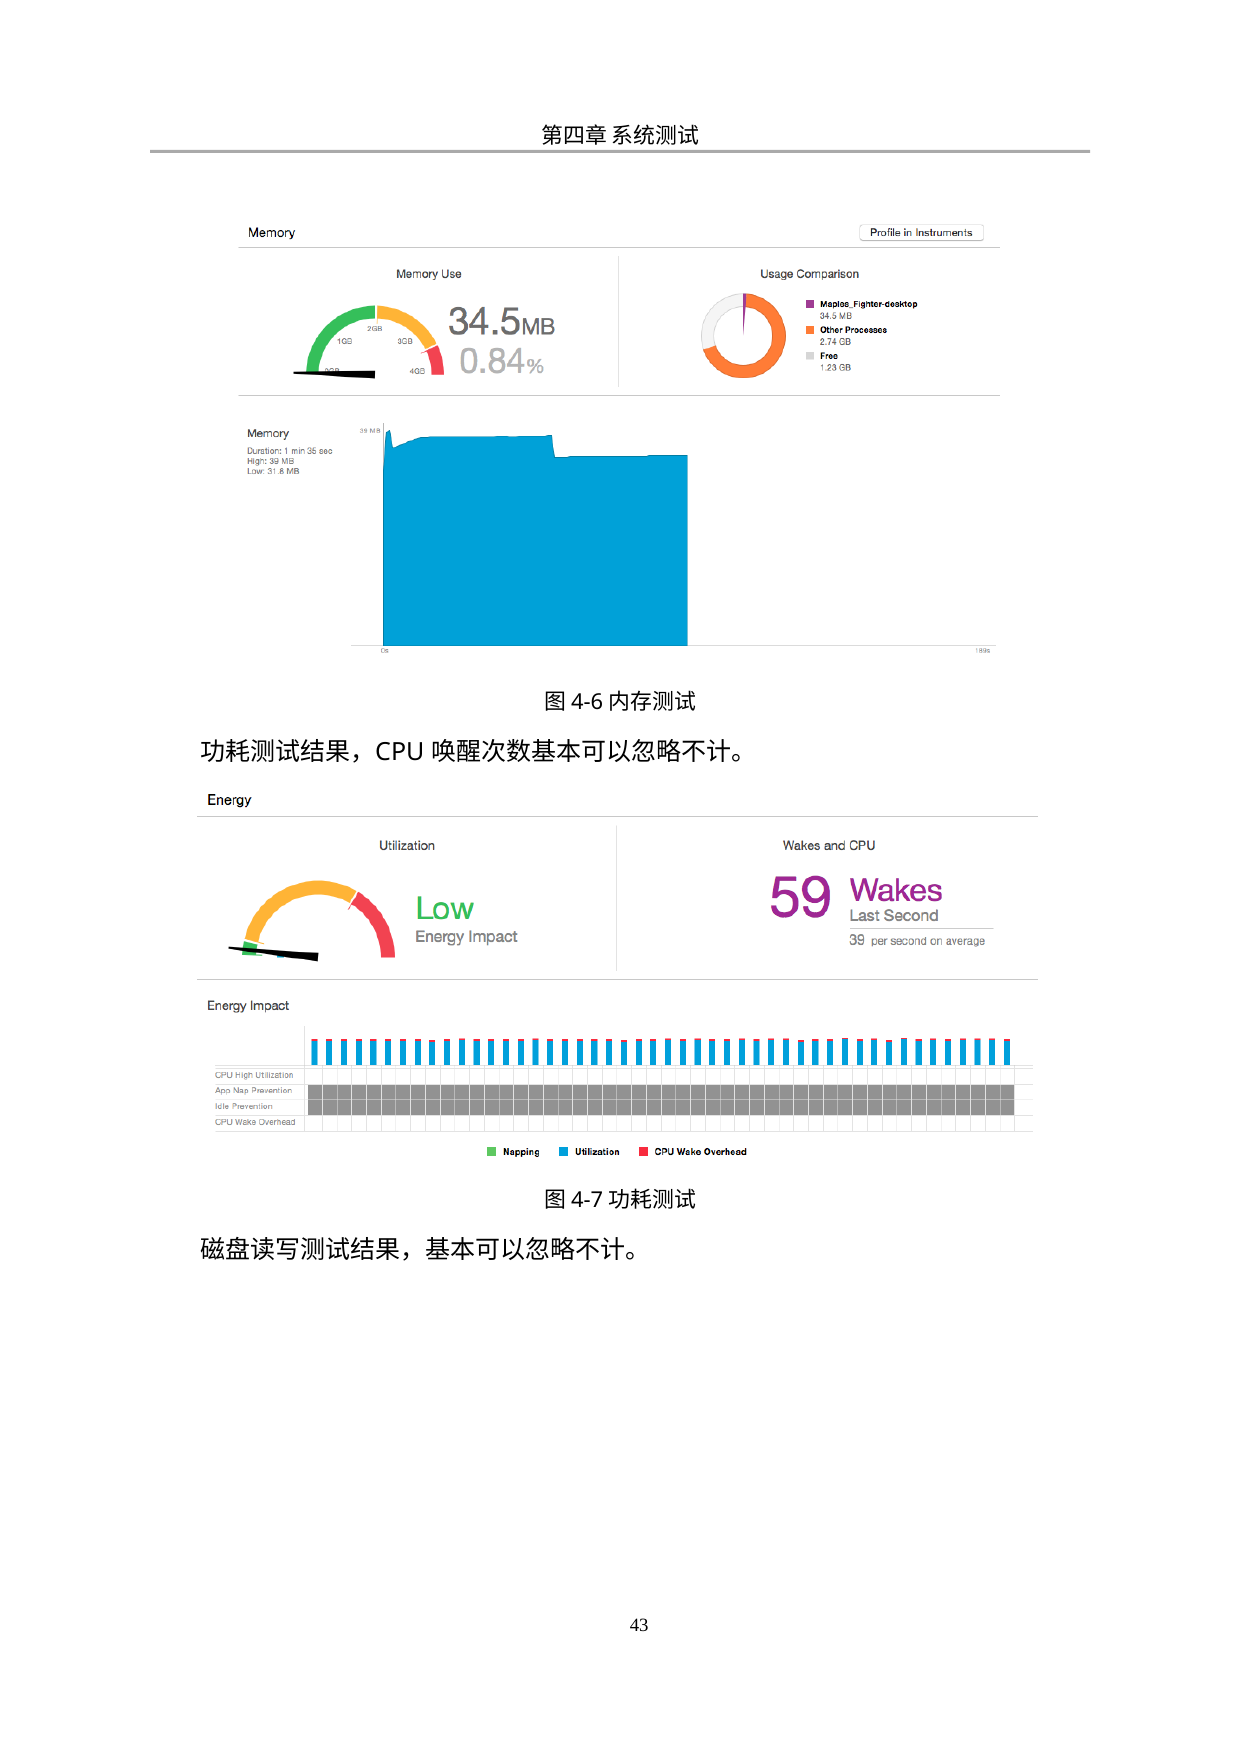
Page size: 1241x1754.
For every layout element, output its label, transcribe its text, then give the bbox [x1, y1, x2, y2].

picture [181, 786, 1059, 1166]
picture [231, 217, 1009, 667]
text 图 4-6 内存测试 [150, 684, 1090, 716]
text 图 4-7 功耗测试 [150, 1182, 1090, 1214]
text 磁盘读写测试结果，基本可以忽略不计。 [150, 1230, 1090, 1266]
text 功耗测试结果，CPU 唤醒次数基本可以忽略不计。 [150, 732, 1090, 768]
